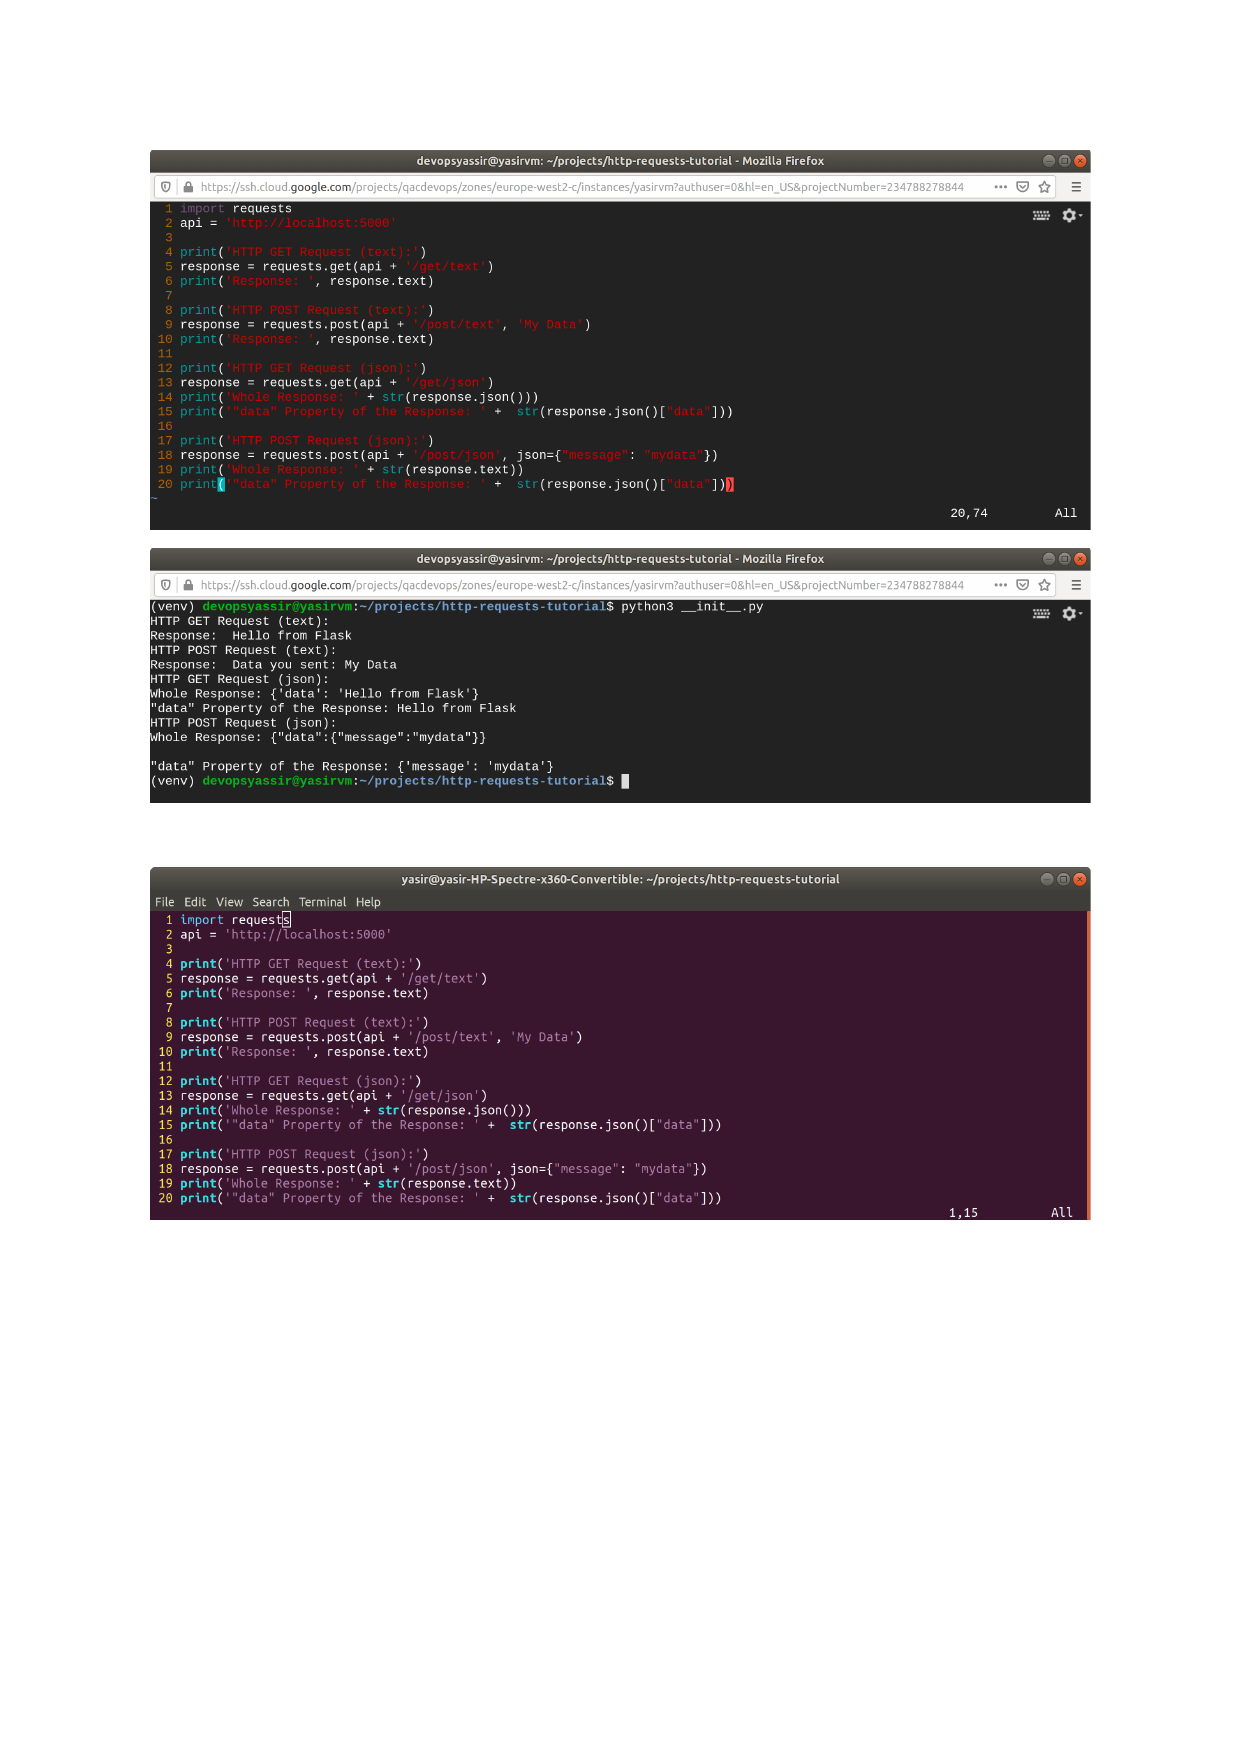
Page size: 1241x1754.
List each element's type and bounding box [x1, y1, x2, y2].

picture [150, 150, 1091, 530]
picture [150, 867, 1091, 1220]
picture [150, 548, 1091, 803]
